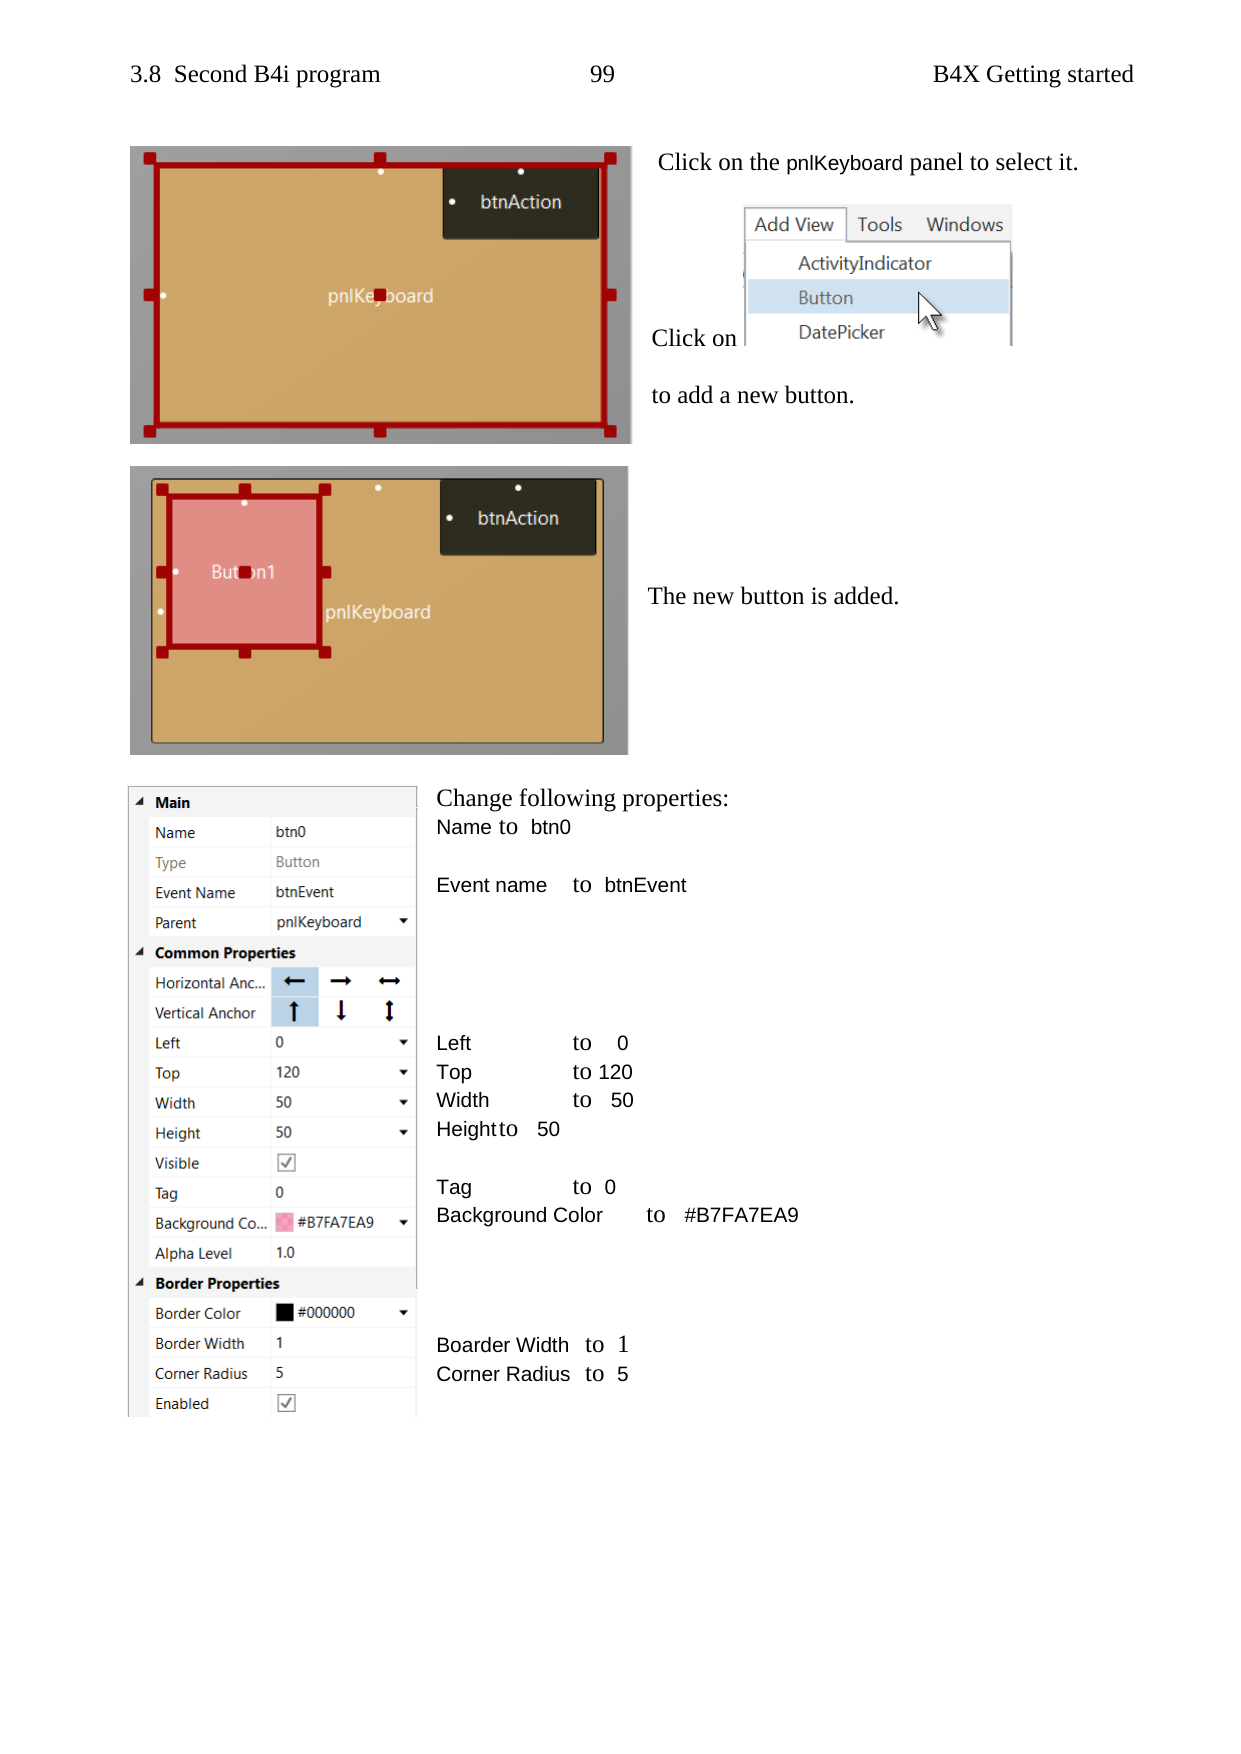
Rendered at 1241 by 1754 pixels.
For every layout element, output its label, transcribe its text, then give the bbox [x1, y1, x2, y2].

text The new button is added. [629, 581, 1134, 610]
text Left to 0 [418, 1027, 1134, 1056]
text Click on the pnlKeyboard panel to select it. [633, 147, 1134, 176]
text Width to 50 [418, 1084, 1134, 1113]
text Background Color to #B7FA7EA9 [418, 1199, 1134, 1228]
text Tag to 0 [418, 1171, 1134, 1199]
text Top to 120 [418, 1056, 1134, 1084]
picture [743, 204, 1013, 346]
text Height to 50 [418, 1113, 1134, 1142]
text Boarder Width to 1 [418, 1329, 1134, 1358]
picture [127, 784, 418, 1417]
text Change following properties: [130, 783, 1134, 811]
picture [130, 466, 629, 755]
text Corner Radius to 5 [418, 1358, 1134, 1386]
text Event name to btnEvent [418, 869, 1134, 898]
text Name to btn0 [418, 811, 1134, 840]
picture [130, 146, 633, 444]
text to add a new button. [633, 380, 1134, 409]
